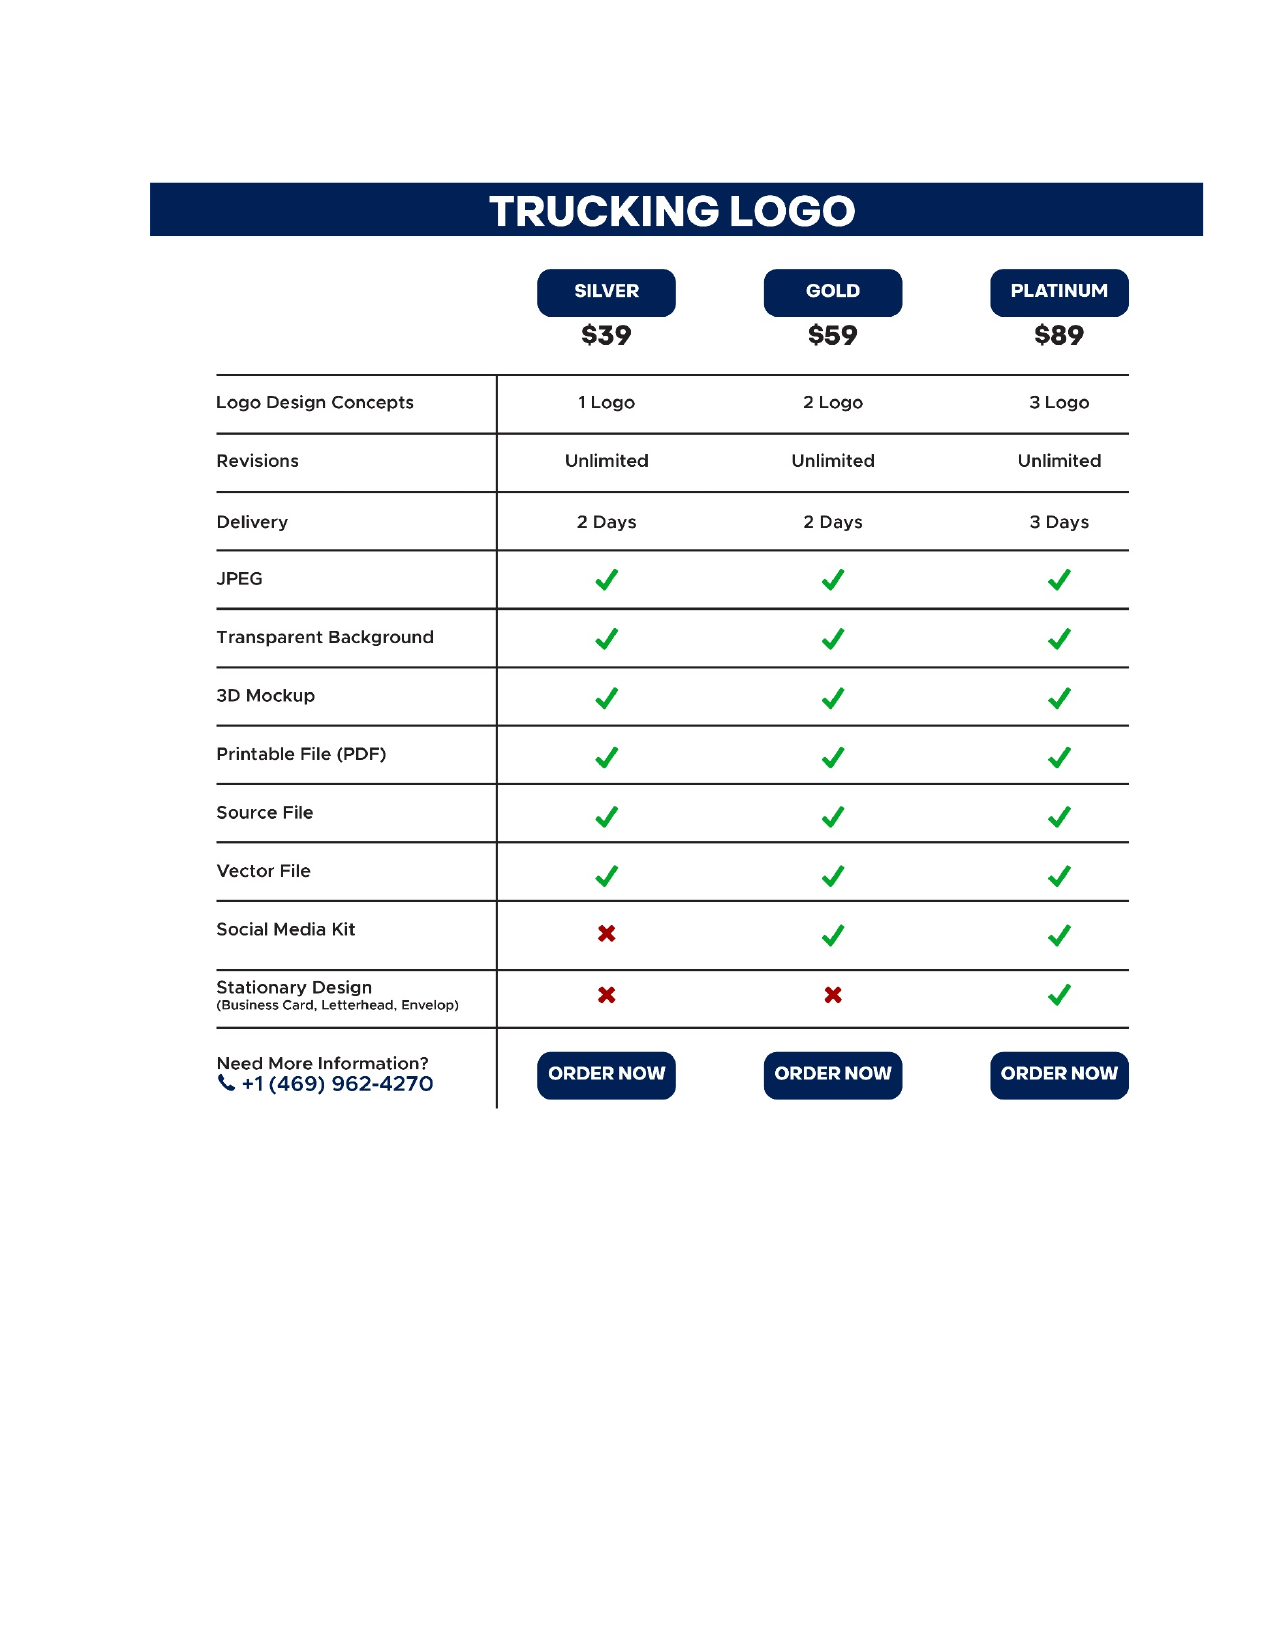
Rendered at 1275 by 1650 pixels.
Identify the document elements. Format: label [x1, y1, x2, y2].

picture [150, 150, 1204, 1140]
